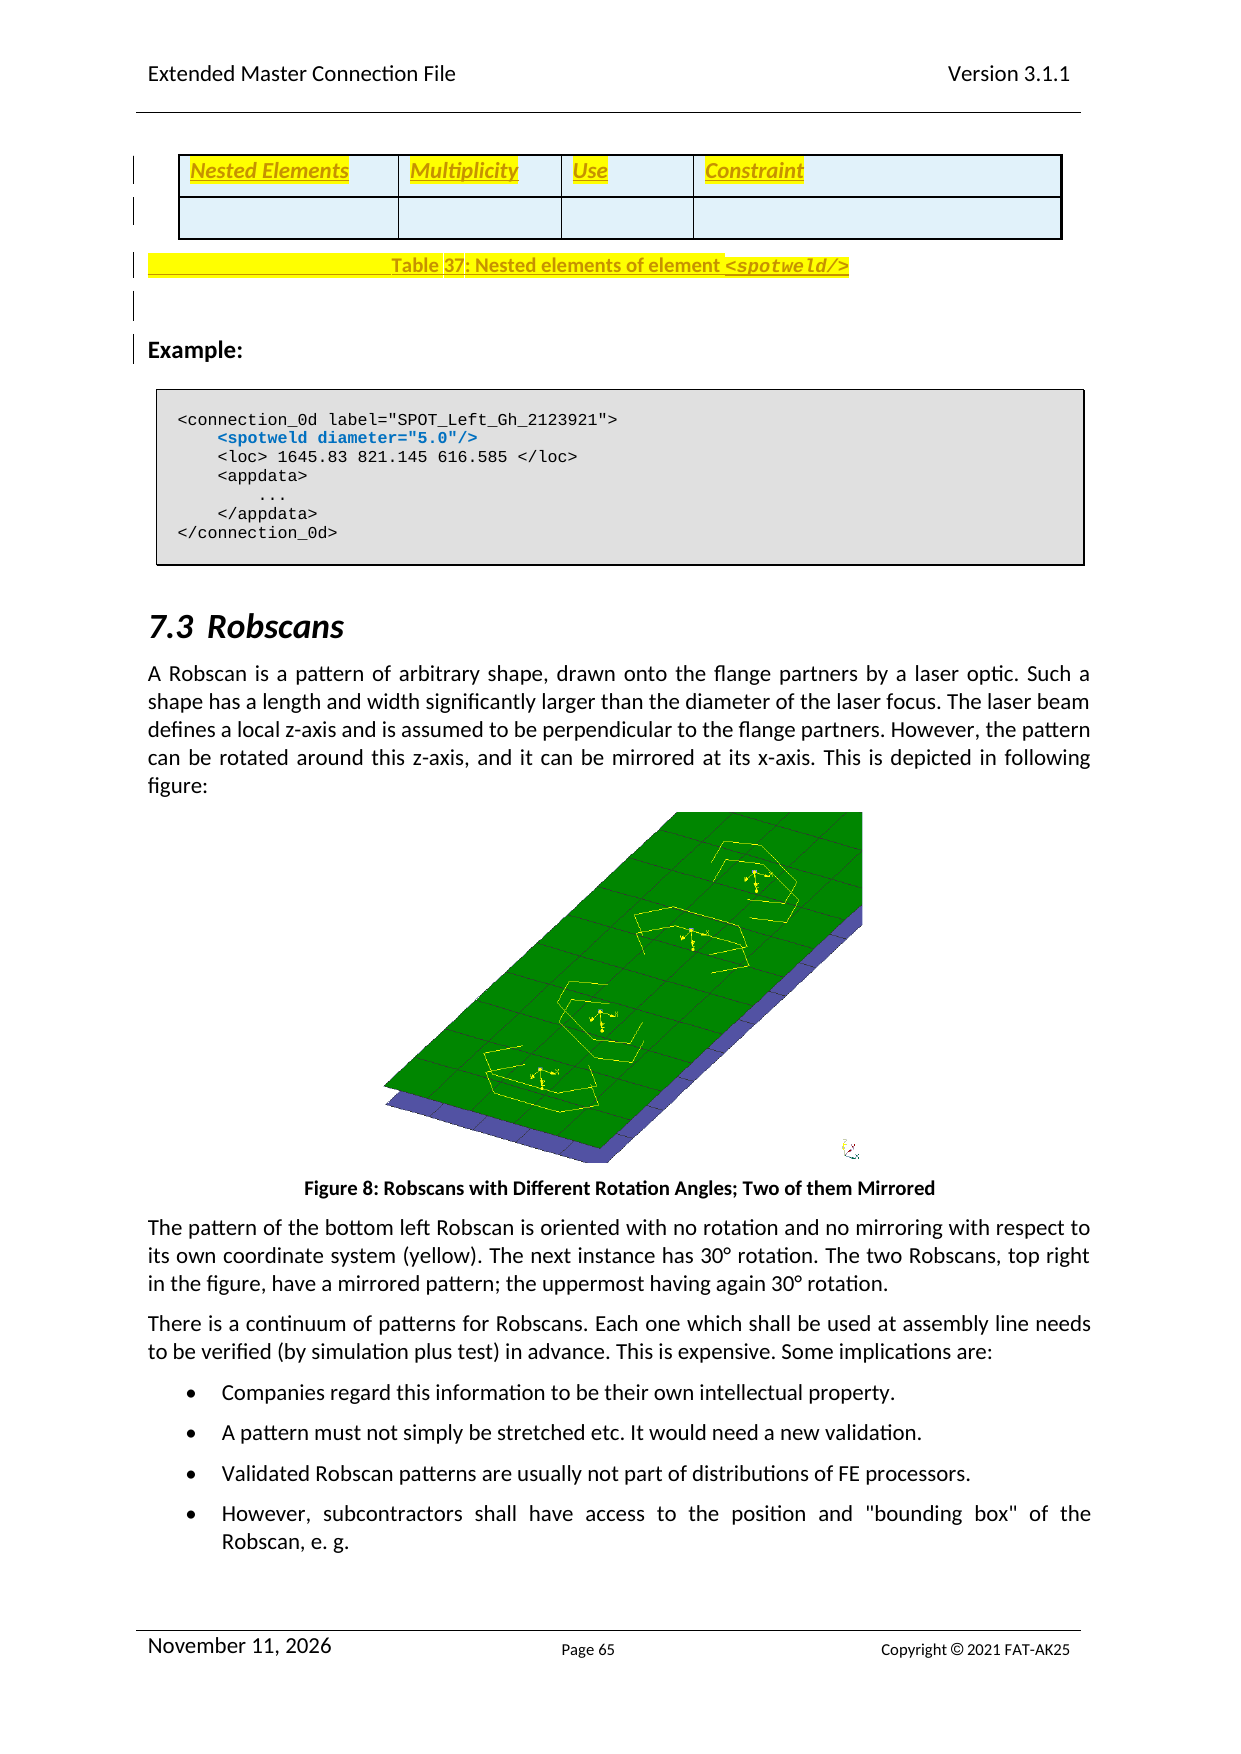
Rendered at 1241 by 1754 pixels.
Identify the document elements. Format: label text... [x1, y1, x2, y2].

subtitle Robscans [148, 604, 1092, 647]
text </appdata> [157, 502, 1083, 521]
text The pattern of the bottom left Robscan is oriented with no rotation and no mirroring with respect to its own coordinate system (yellow). The next instance has 30° rotation. The two Robscans, top right in the figure, have a mirrored pattern; the uppermost having again 30° rotation. [148, 1213, 1092, 1297]
list Validated Robscan patterns are usually not part of distributions of FE processors. [185, 1459, 1092, 1487]
picture [377, 812, 863, 1163]
text <appdata> [157, 465, 1083, 483]
text A Robscan is a pattern of arbitrary shape, drawn onto the flange partners by a laser optic. Such a shape has a length and width significantly larger than the diameter of the laser focus. The laser beam defines a local z-axis and is assumed to be perpendicular to the flange partners. However, the pattern can be rotated around this z-axis, and it can be mirrored at its x-axis. This is depicted in following figure: [148, 659, 1092, 799]
list Companies regard this information to be their own intellectual property. [185, 1378, 1092, 1406]
text There is a continuum of patterns for Robscans. Each one which shall be used at assembly line needs to be verified (by simulation plus test) in advance. This is expensive. Some implications are: [148, 1309, 1092, 1365]
text Example: [148, 334, 1092, 364]
text <loc> 1645.83 821.145 616.585 </loc> [157, 446, 1083, 465]
text ... [157, 483, 1083, 502]
text </connection_0d> [157, 521, 1083, 540]
list However, subcontractors shall have access to the position and "bounding box" of the Robscan, e. g. [185, 1499, 1092, 1555]
text Figure 8: Robscans with Different Rotation Angles; Two of them Mirrored [148, 1175, 1092, 1200]
text 37 [148, 252, 1092, 278]
text <spotweld diameter="5.0"/> [157, 427, 1083, 446]
list A pattern must not simply be stretched etc. It would need a new validation. [185, 1418, 1092, 1446]
text <connection_0d label="SPOT_Left_Gh_2123921"> [157, 408, 1083, 427]
